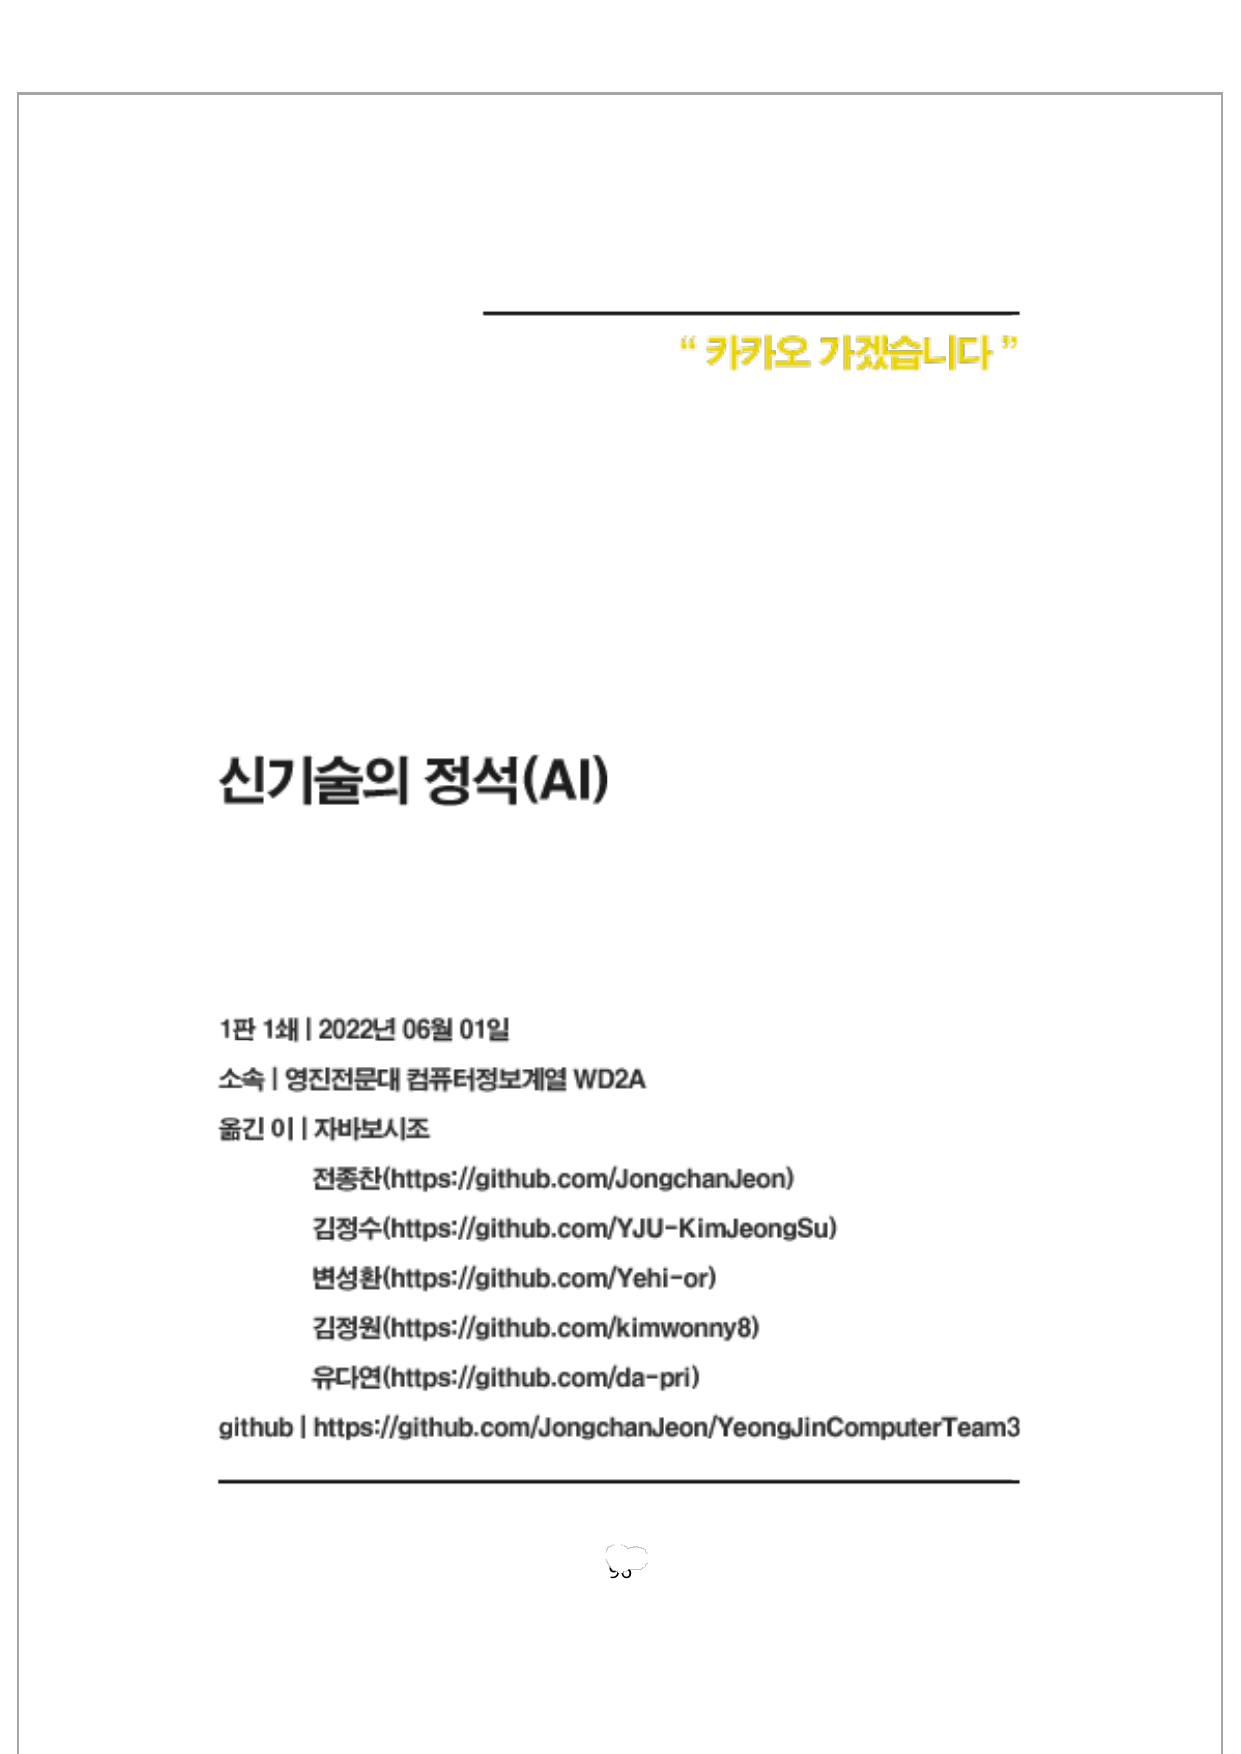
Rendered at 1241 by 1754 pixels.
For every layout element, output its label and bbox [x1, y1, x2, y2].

picture [150, 177, 1091, 1528]
picture [605, 1544, 648, 1573]
